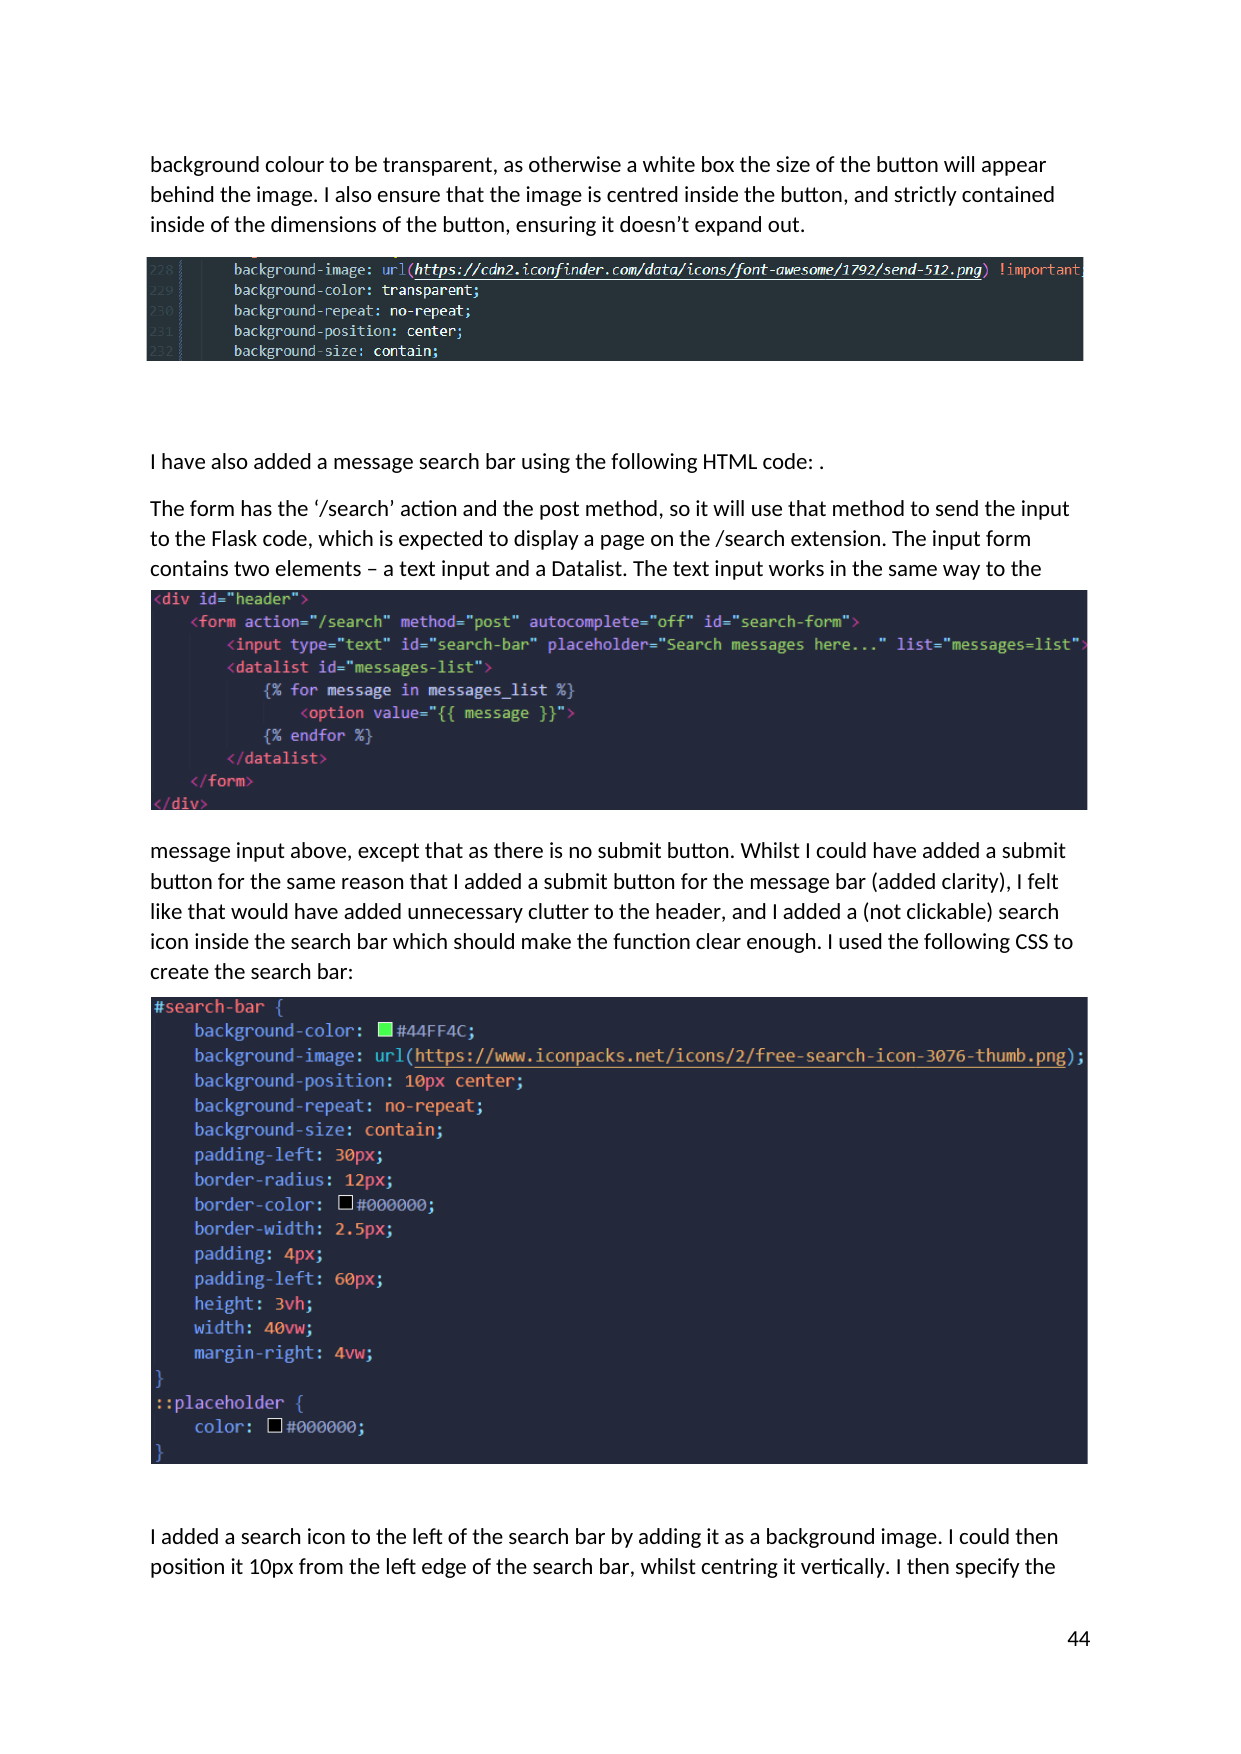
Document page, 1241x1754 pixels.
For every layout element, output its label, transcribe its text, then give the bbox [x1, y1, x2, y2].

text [150, 976, 1090, 1552]
picture [145, 257, 1083, 360]
text I have also added a message search bar using the following HTML code: . [150, 447, 1090, 475]
picture [150, 590, 1087, 809]
picture [150, 997, 1087, 1463]
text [150, 150, 1090, 238]
